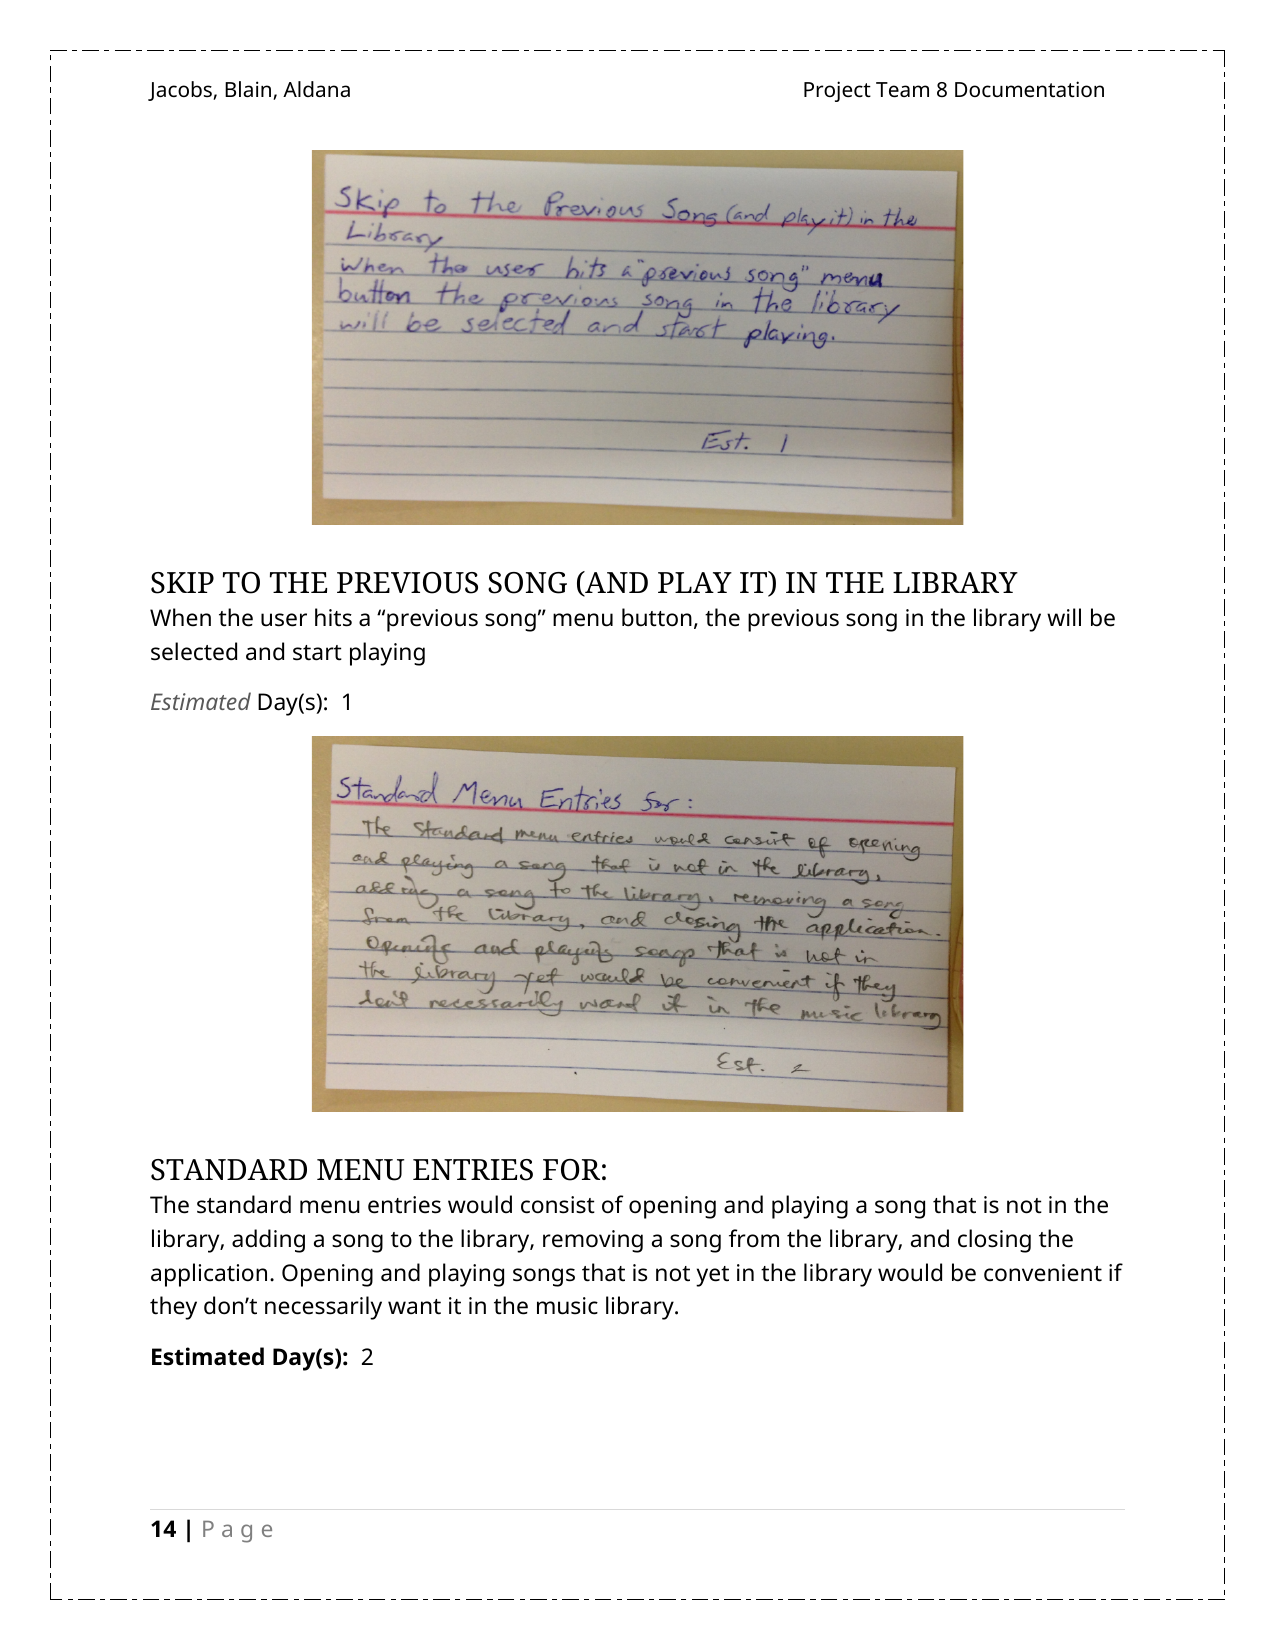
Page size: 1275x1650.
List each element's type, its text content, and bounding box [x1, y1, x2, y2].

picture [311, 736, 964, 1112]
subtitle Skip to the previous song (and play it) in the library [150, 562, 1125, 602]
text When the user hits a “previous song” menu button, the previous song in the library will be selected and start playing [150, 602, 1125, 667]
text Estimated Day(s): 1 [150, 686, 1125, 718]
text The standard menu entries would consist of opening and playing a song that is not in the library, adding a song to the library, removing a song from the library, and closing the application. Opening and playing songs that is not yet in the library would be convenient if they don’t necessarily want it in the music library. [150, 1189, 1125, 1321]
subtitle Standard Menu Entries for: [150, 1149, 1125, 1189]
text Estimated Day(s): 2 [150, 1341, 1125, 1372]
picture [311, 150, 964, 525]
